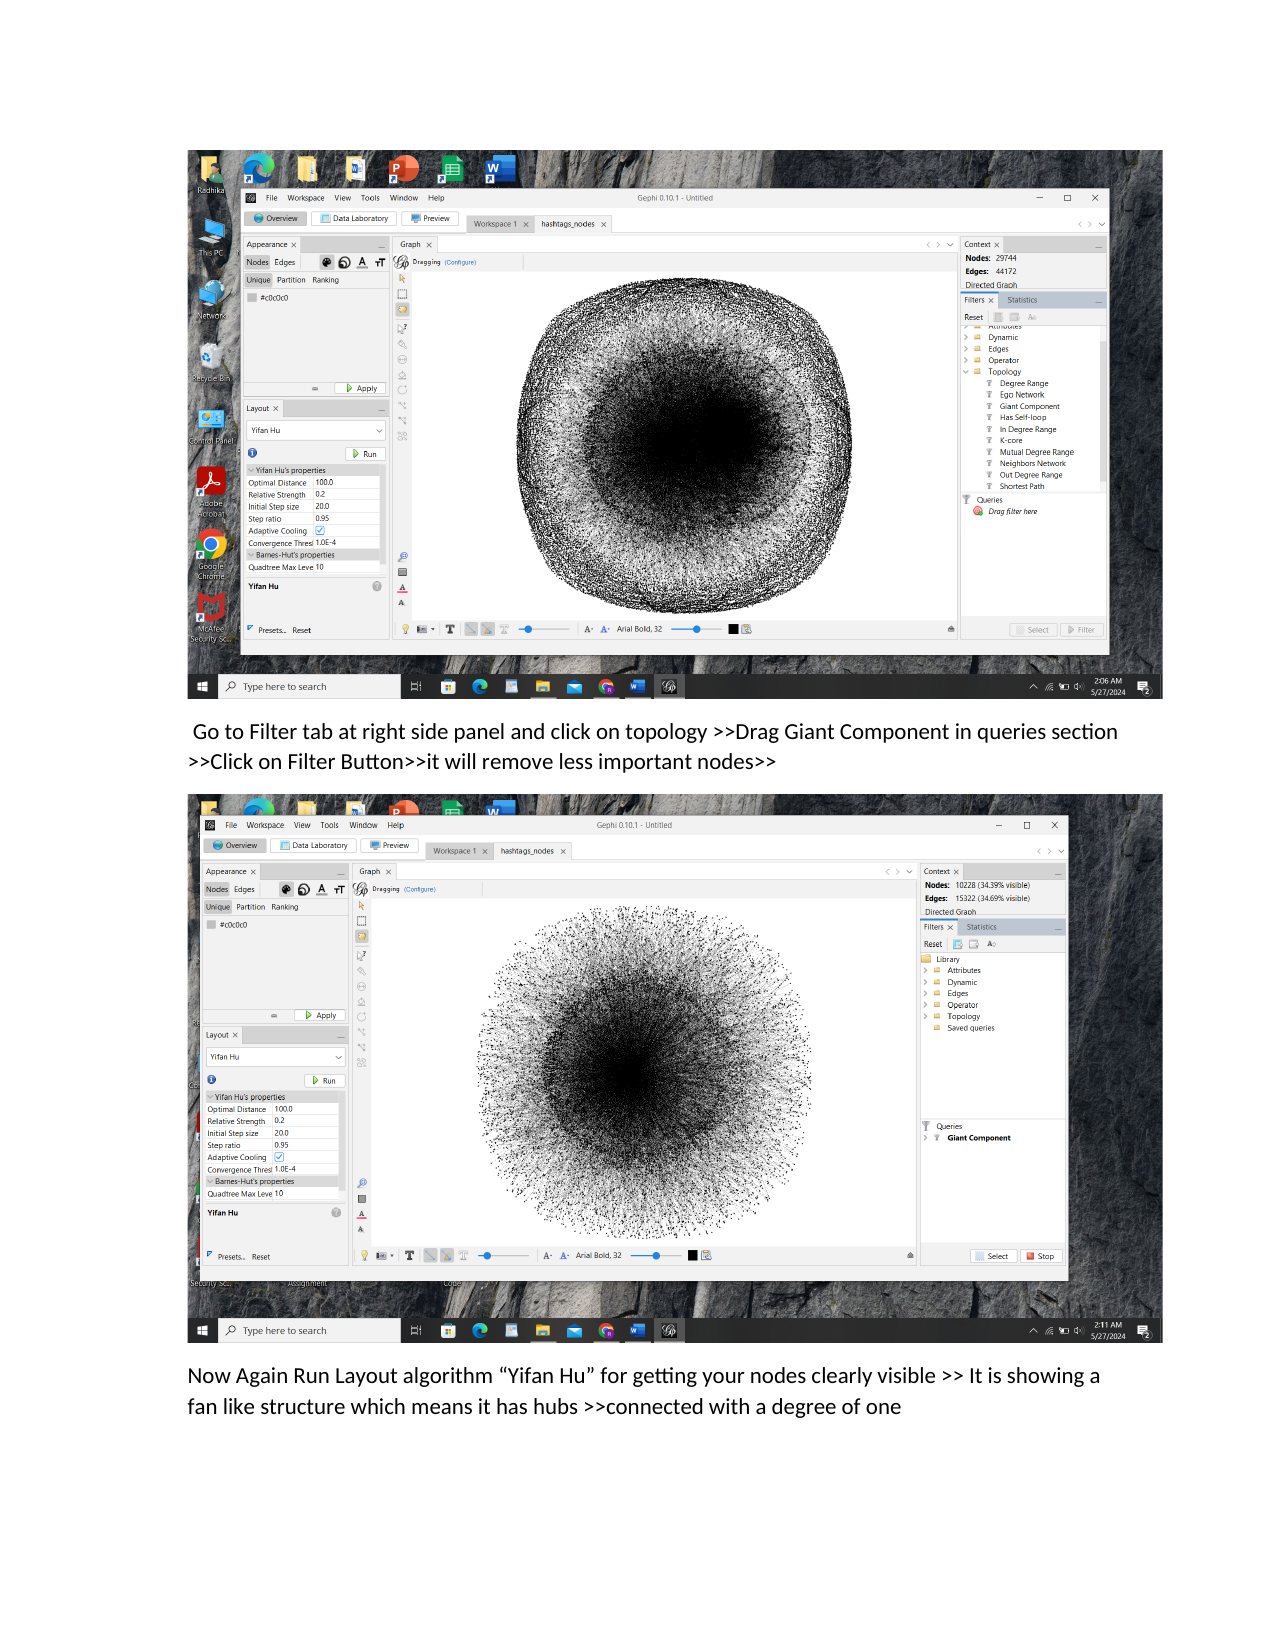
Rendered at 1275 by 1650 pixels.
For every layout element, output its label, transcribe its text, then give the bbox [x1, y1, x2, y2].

picture [187, 794, 1163, 1343]
picture [187, 150, 1163, 699]
text Go to Filter tab at right side panel and click on topology >>Drag Giant Component in queries section >>Click on Filter Button>>it will remove less important nodes>> [187, 717, 1125, 776]
text Now Again Run Layout algorithm “Yifan Hu” for getting your nodes clearly visible >> It is showing a fan like structure which means it has hubs >>connected with a degree of one [187, 1362, 1125, 1420]
